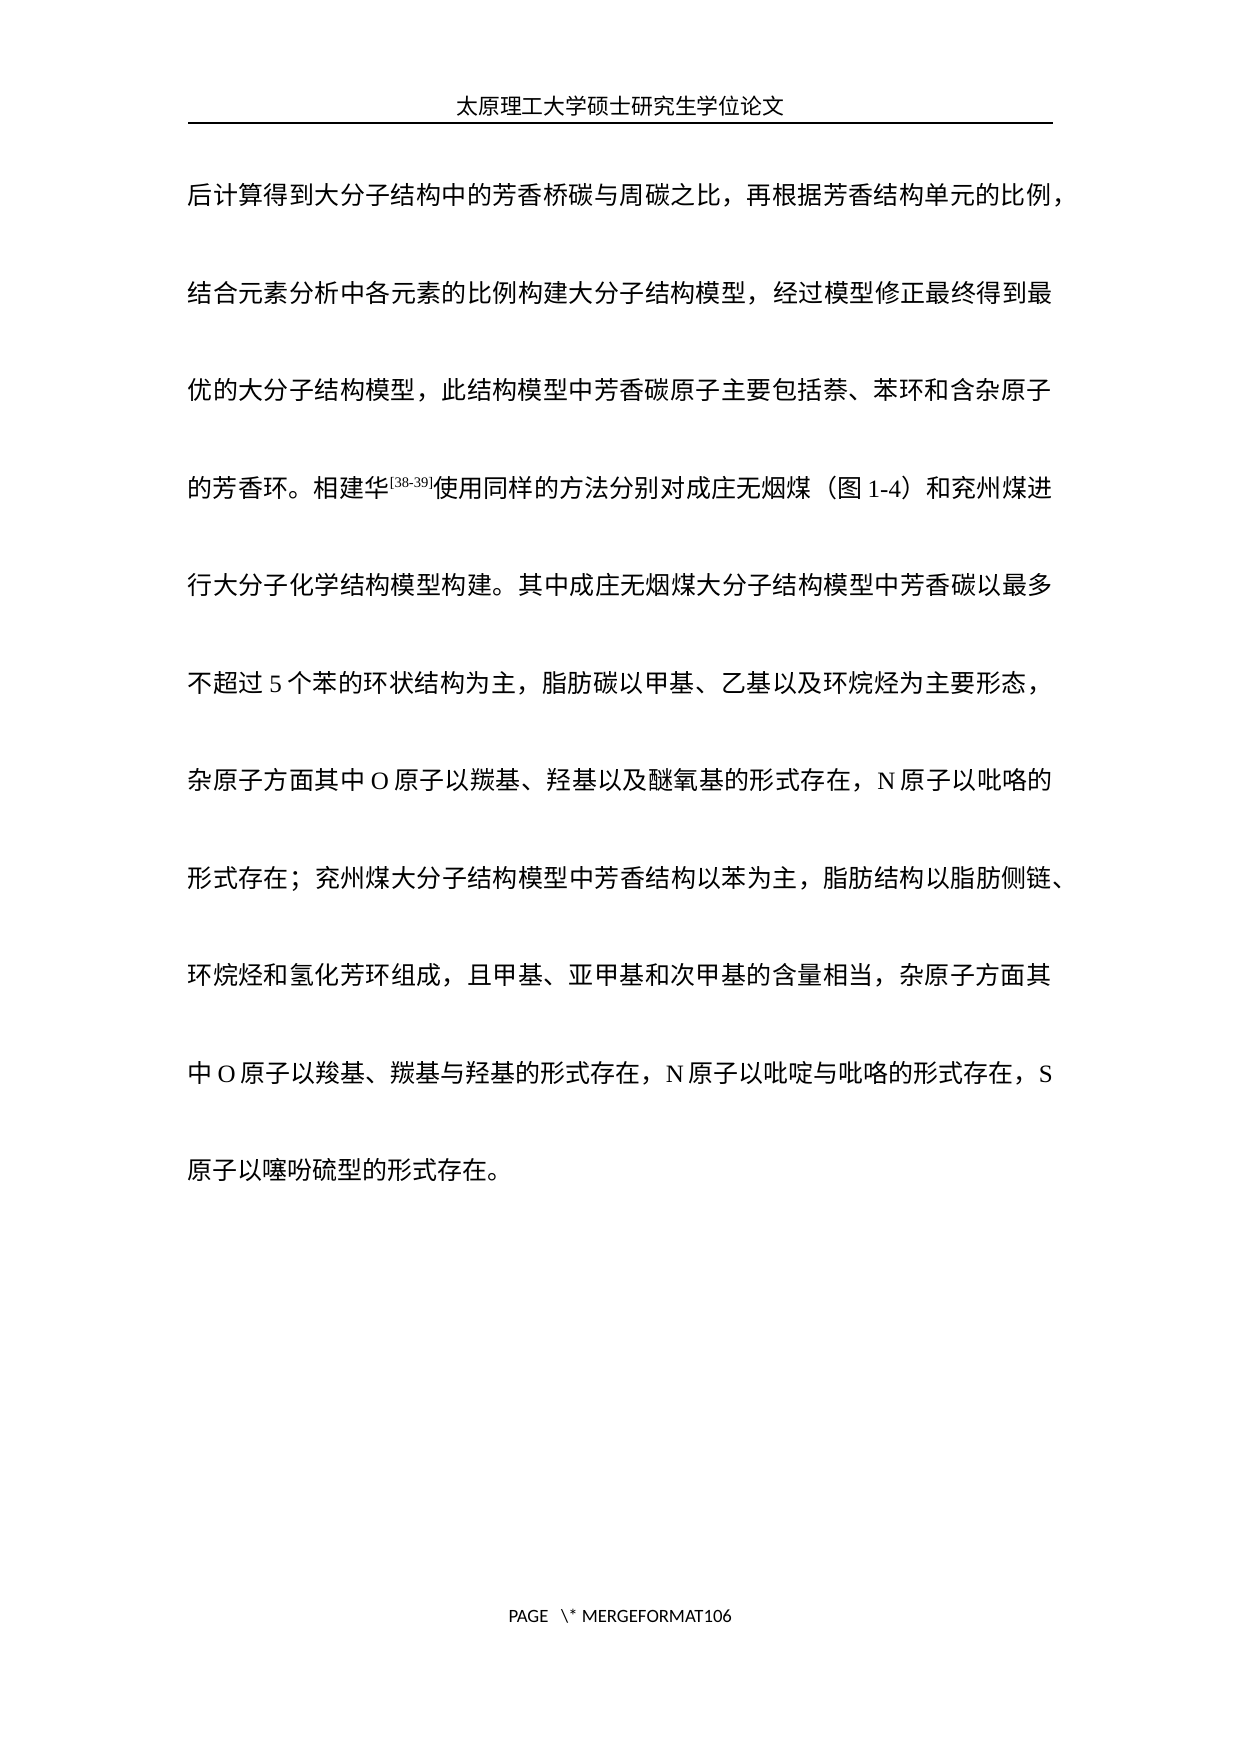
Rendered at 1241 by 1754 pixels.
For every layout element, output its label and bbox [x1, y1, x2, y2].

text [187, 161, 1053, 1201]
